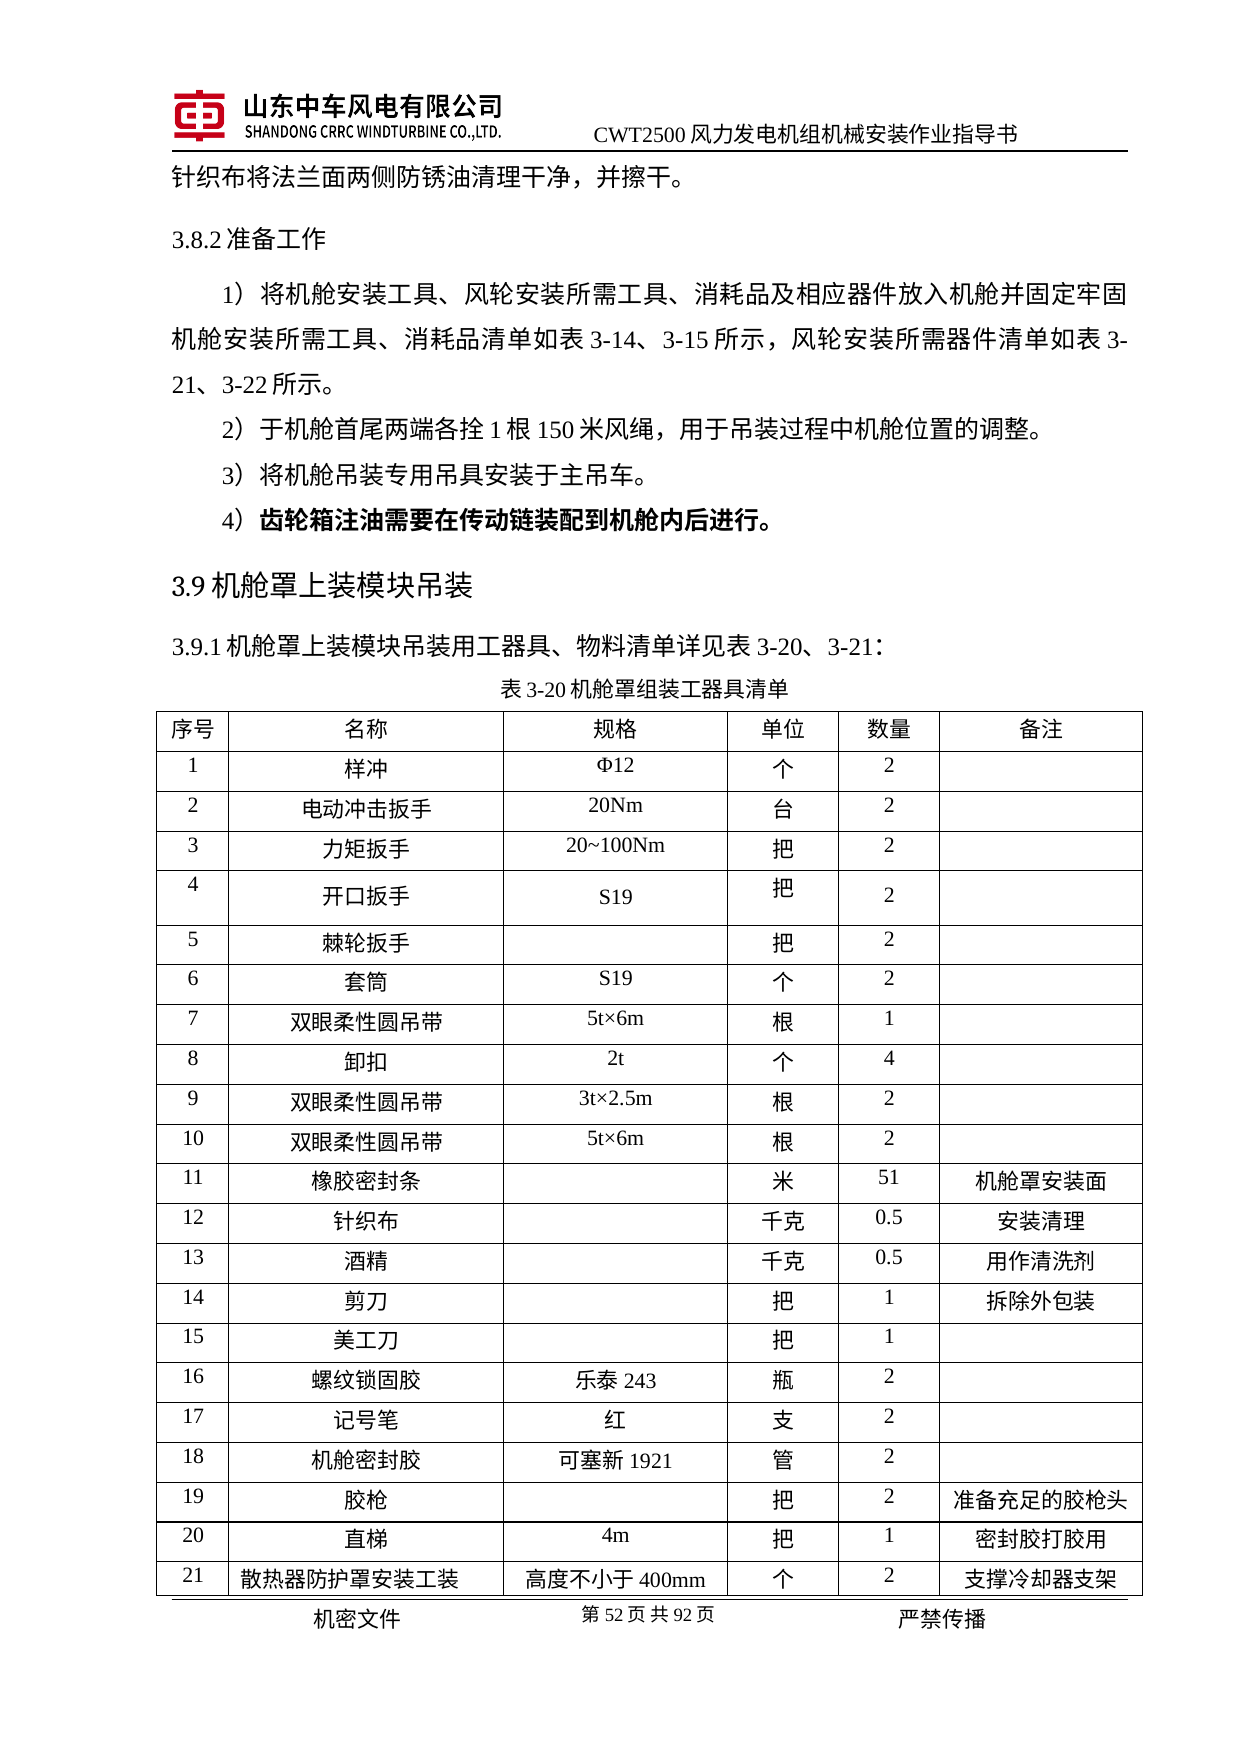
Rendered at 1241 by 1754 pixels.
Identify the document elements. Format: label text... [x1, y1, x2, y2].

table_cell 千克 [728, 1204, 838, 1243]
table_cell [940, 1363, 1142, 1402]
table_cell 2 [839, 926, 939, 964]
table_cell [940, 1324, 1142, 1362]
table_cell 样冲 [229, 752, 503, 791]
table_cell 剪刀 [229, 1284, 503, 1322]
table_cell 5t×6m [504, 1005, 727, 1044]
table_cell 2 [839, 871, 939, 924]
table_cell 9 [157, 1085, 228, 1123]
text 4）齿轮箱注油需要在传动链装配到机舱内后进行。 [222, 501, 1128, 537]
table_cell 个 [728, 1045, 838, 1084]
table_cell 2 [839, 1562, 939, 1594]
table_cell 17 [157, 1403, 228, 1442]
table_cell 4m [504, 1523, 727, 1561]
table_cell 1 [839, 1005, 939, 1044]
table_cell 把 [728, 1483, 838, 1521]
table_cell 5 [157, 926, 228, 964]
table_cell [940, 832, 1142, 870]
table_cell 8 [157, 1045, 228, 1084]
table_cell 13 [157, 1244, 228, 1283]
table_cell 2 [839, 1125, 939, 1163]
table_cell 红 [504, 1403, 727, 1442]
table_header 规格 [504, 712, 727, 751]
table_cell 2 [839, 752, 939, 791]
table_header 名称 [229, 712, 503, 751]
table_cell [940, 1403, 1142, 1442]
table_cell 2 [839, 832, 939, 870]
table_cell 19 [157, 1483, 228, 1521]
table_cell [504, 1483, 727, 1521]
table_cell 机舱密封胶 [229, 1443, 503, 1482]
table_cell 把 [728, 1284, 838, 1322]
table_cell 套筒 [229, 965, 503, 1004]
table_cell Φ12 [504, 752, 727, 791]
table_cell [940, 1005, 1142, 1044]
table_cell 拆除外包装 [940, 1284, 1142, 1322]
table_cell 乐泰 243 [504, 1363, 727, 1402]
table_cell 4 [839, 1045, 939, 1084]
table_cell 根 [728, 1125, 838, 1163]
table_cell 0.5 [839, 1244, 939, 1283]
table_cell 6 [157, 965, 228, 1004]
table_cell 双眼柔性圆吊带 [229, 1085, 503, 1123]
table_cell 3 [157, 832, 228, 870]
table_cell 2 [839, 965, 939, 1004]
table_cell 用作清洗剂 [940, 1244, 1142, 1283]
table_cell 力矩扳手 [229, 832, 503, 870]
table_cell 7 [157, 1005, 228, 1044]
table_cell [940, 871, 1142, 924]
table_cell 2 [157, 792, 228, 831]
table_cell S19 [504, 871, 727, 924]
table_cell 电动冲击扳手 [229, 792, 503, 831]
table_cell 准备充足的胶枪头 [940, 1483, 1142, 1521]
table_cell 个 [728, 965, 838, 1004]
table_header 数量 [839, 712, 939, 751]
table_cell [940, 792, 1142, 831]
table_cell [504, 1204, 727, 1243]
table_cell 螺纹锁固胶 [229, 1363, 503, 1402]
table_cell 2 [839, 1085, 939, 1123]
table_cell 开口扳手 [229, 871, 503, 924]
table_cell [504, 1244, 727, 1283]
table_cell 把 [728, 926, 838, 964]
table_cell 1 [839, 1523, 939, 1561]
table_cell 棘轮扳手 [229, 926, 503, 964]
table_cell 20 [157, 1523, 228, 1561]
table_cell 2t [504, 1045, 727, 1084]
text 1）将机舱安装工具、风轮安装所需工具、消耗品及相应器件放入机舱并固定牢固。机舱安装所需工具、消耗品清单如表3-14、3-15所示，风轮安装所需器件清单如表3-21、3-22所示。 [172, 274, 1128, 401]
table_cell 把 [728, 871, 838, 924]
table_cell 2 [839, 1403, 939, 1442]
table_cell 安装清理 [940, 1204, 1142, 1243]
picture [171, 88, 506, 143]
table_cell [940, 752, 1142, 791]
table_cell 千克 [728, 1244, 838, 1283]
table_cell 5t×6m [504, 1125, 727, 1163]
table_cell [940, 1085, 1142, 1123]
table_cell 美工刀 [229, 1324, 503, 1362]
table_cell [940, 965, 1142, 1004]
table_cell [504, 926, 727, 964]
table_cell 4 [157, 871, 228, 924]
table_cell [504, 1164, 727, 1203]
table_cell 把 [728, 832, 838, 870]
table_cell 个 [728, 752, 838, 791]
subtitle 3.8.2准备工作 [172, 220, 1128, 256]
table_cell 2 [839, 1443, 939, 1482]
table_cell 20~100Nm [504, 832, 727, 870]
text 3.9.1机舱罩上装模块吊装用工器具、物料清单详见表3-20、3-21： [172, 626, 1128, 663]
table_cell 瓶 [728, 1363, 838, 1402]
table_cell 11 [157, 1164, 228, 1203]
table_cell [940, 1443, 1142, 1482]
table_cell 把 [728, 1324, 838, 1362]
table_cell 2 [839, 1363, 939, 1402]
table_cell [940, 926, 1142, 964]
table_cell 15 [157, 1324, 228, 1362]
table_cell 3t×2.5m [504, 1085, 727, 1123]
table_cell 卸扣 [229, 1045, 503, 1084]
table_cell 14 [157, 1284, 228, 1322]
table_cell 个 [728, 1562, 838, 1594]
table_cell 橡胶密封条 [229, 1164, 503, 1203]
text 3）将机舱吊装专用吊具安装于主吊车。 [222, 455, 1128, 492]
table_header 备注 [940, 712, 1142, 751]
table_cell 把 [728, 1523, 838, 1561]
table_cell [940, 1125, 1142, 1163]
table_cell 双眼柔性圆吊带 [229, 1125, 503, 1163]
table_cell 12 [157, 1204, 228, 1243]
table_cell 支 [728, 1403, 838, 1442]
table_cell 根 [728, 1005, 838, 1044]
table_cell [940, 1045, 1142, 1084]
table_cell 支撑冷却器支架 [940, 1562, 1142, 1594]
table_cell 20Nm [504, 792, 727, 831]
table_header 单位 [728, 712, 838, 751]
table_cell 1 [839, 1324, 939, 1362]
table_cell 直梯 [229, 1523, 503, 1561]
table_cell 2 [839, 1483, 939, 1521]
table_cell 米 [728, 1164, 838, 1203]
table_cell 针织布 [229, 1204, 503, 1243]
table_cell 高度不小于400mm [504, 1562, 727, 1594]
table_cell 根 [728, 1085, 838, 1123]
subtitle 3.9机舱罩上装模块吊装 [172, 563, 1128, 605]
table_cell 18 [157, 1443, 228, 1482]
text 主轴法兰面两侧存在防锈油及其他杂质，需在机舱吊装前在地面使用专用清洗剂及针织布将法兰面两侧防锈油清理干净，并擦干。 [172, 157, 1128, 194]
table_cell 51 [839, 1164, 939, 1203]
table_cell 胶枪 [229, 1483, 503, 1521]
table_cell 机舱罩安装面 [940, 1164, 1142, 1203]
table_cell 台 [728, 792, 838, 831]
table_cell [504, 1284, 727, 1322]
table_cell [504, 1324, 727, 1362]
table_cell 可塞新 1921 [504, 1443, 727, 1482]
table_cell 21 [157, 1562, 228, 1594]
table_header 序号 [157, 712, 228, 751]
text 2）于机舱首尾两端各拴1根150米风绳，用于吊装过程中机舱位置的调整。 [172, 410, 1128, 446]
table_cell 双眼柔性圆吊带 [229, 1005, 503, 1044]
table_cell S19 [504, 965, 727, 1004]
table_cell 记号笔 [229, 1403, 503, 1442]
table_cell 2 [839, 792, 939, 831]
table_cell 10 [157, 1125, 228, 1163]
table_cell 酒精 [229, 1244, 503, 1283]
table_cell 0.5 [839, 1204, 939, 1243]
text 表3-20机舱罩组装工器具清单 [172, 672, 1128, 703]
table_cell 16 [157, 1363, 228, 1402]
table_cell 1 [157, 752, 228, 791]
table_cell 管 [728, 1443, 838, 1482]
table_cell 密封胶打胶用 [940, 1523, 1142, 1561]
table_cell 1 [839, 1284, 939, 1322]
table_cell 散热器防护罩安装工装 [229, 1562, 503, 1594]
